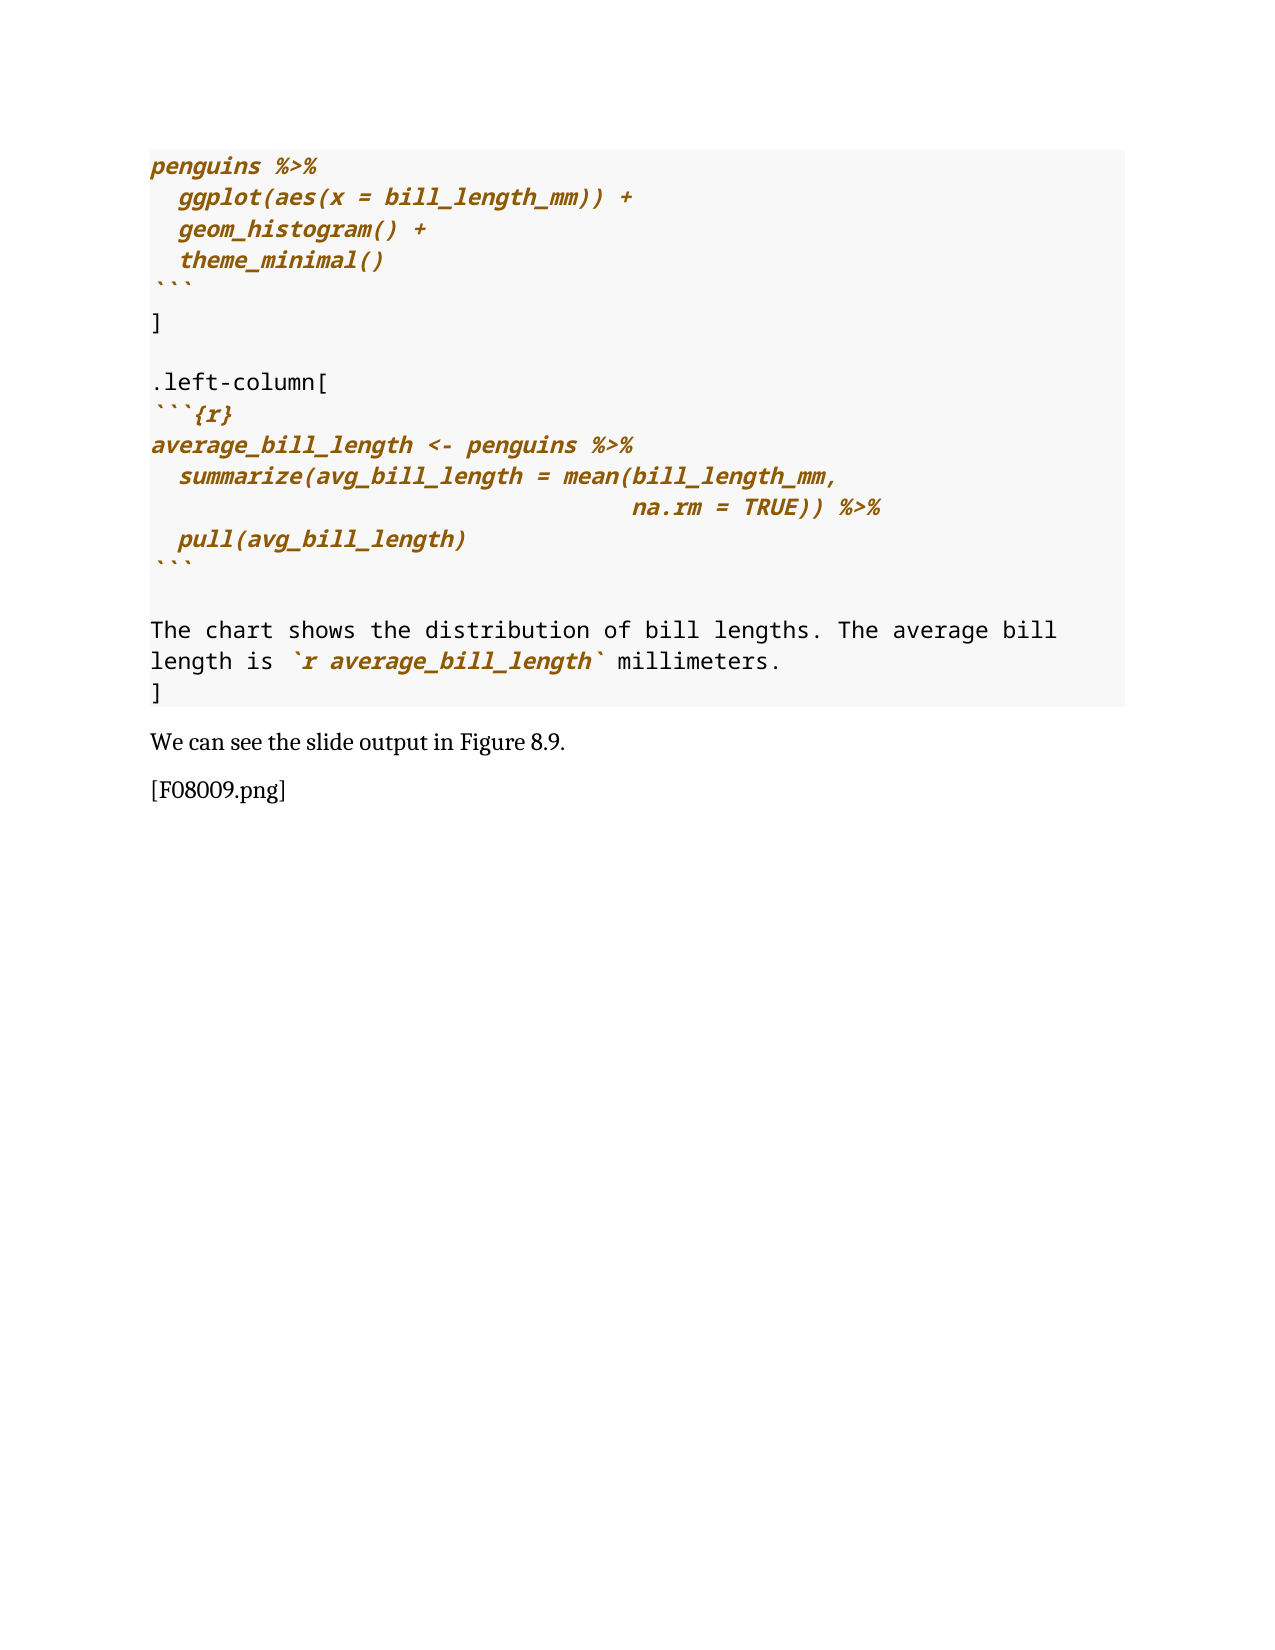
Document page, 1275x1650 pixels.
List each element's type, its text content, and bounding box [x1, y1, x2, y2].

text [150, 150, 1125, 707]
text [F08009.png] [150, 776, 1125, 804]
text We can see the slide output in Figure 8.9. [150, 728, 1125, 757]
